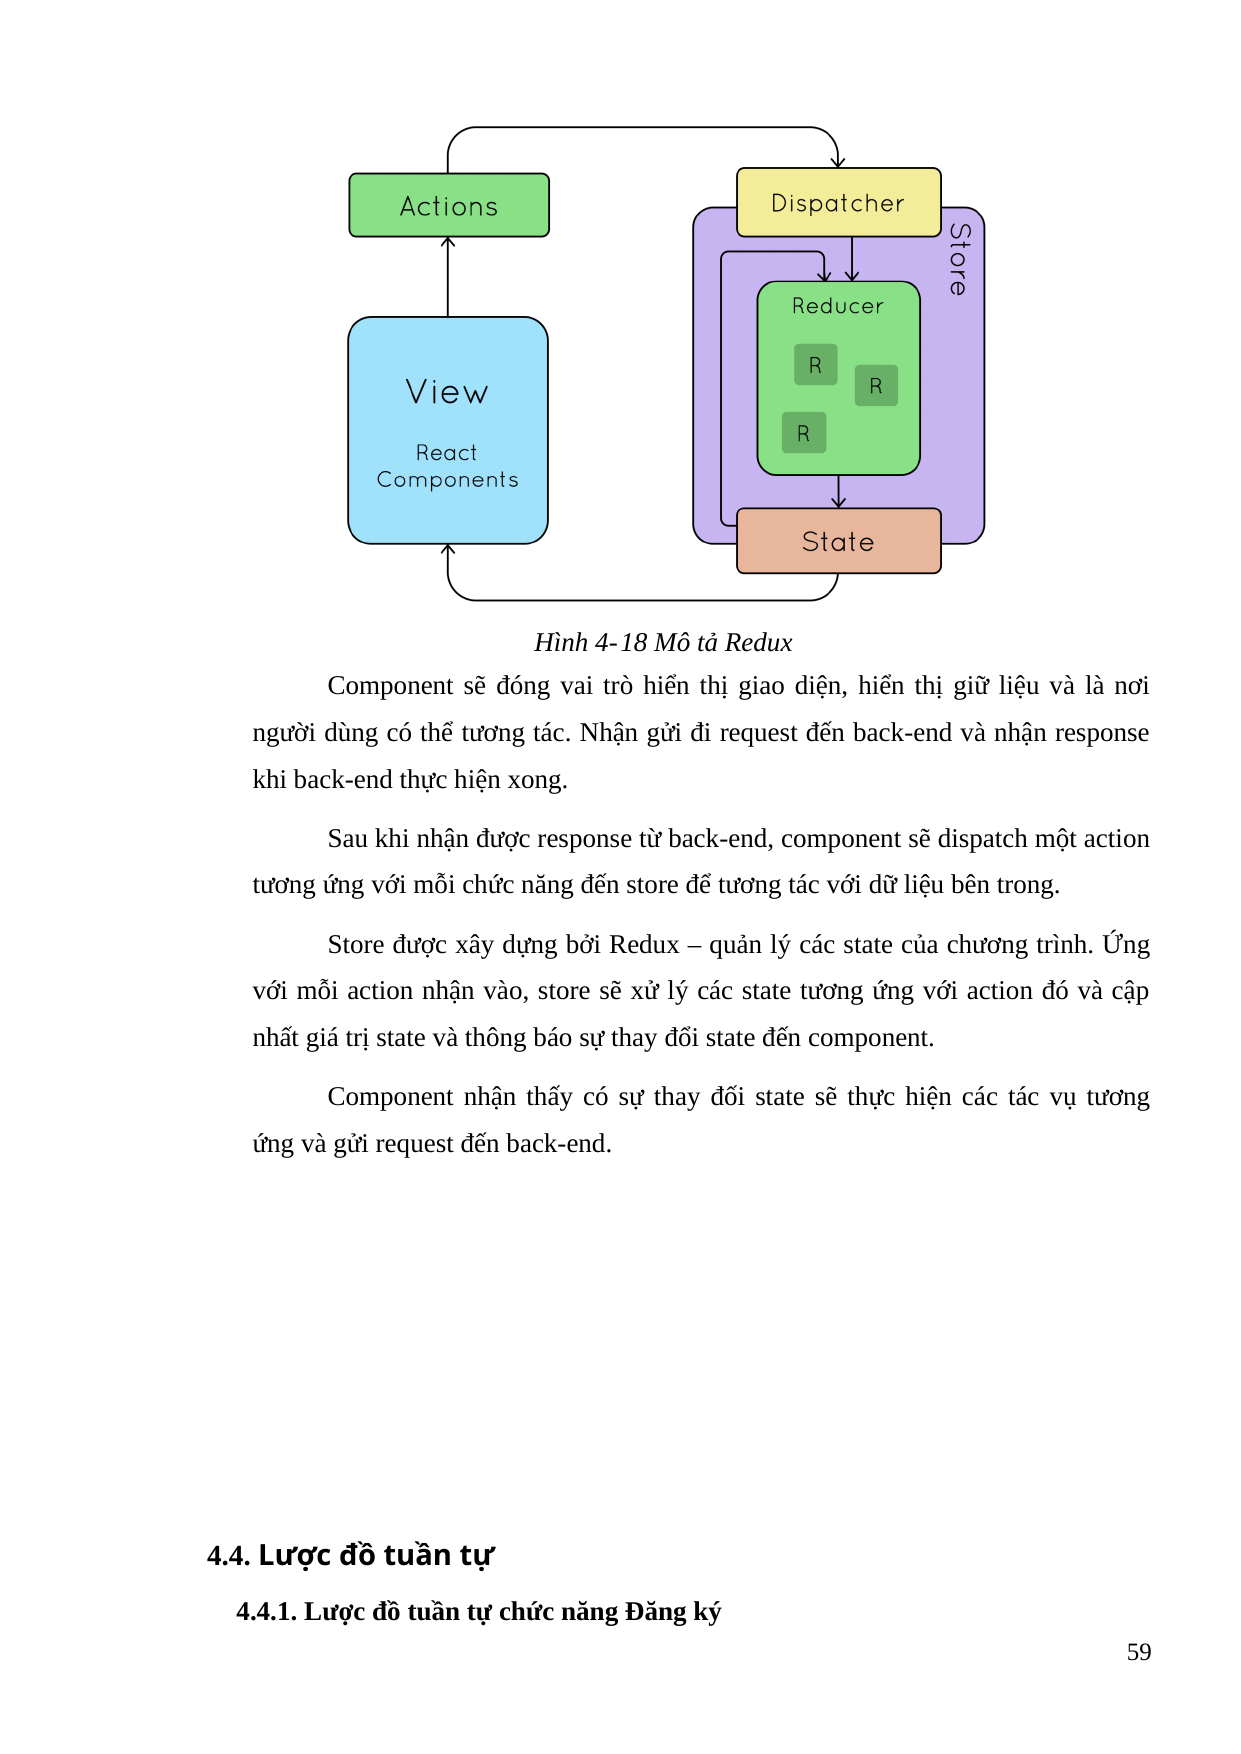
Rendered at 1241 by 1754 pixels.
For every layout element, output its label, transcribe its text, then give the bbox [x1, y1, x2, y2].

text Store được xây dựng bởi Redux – quản lý các state của chương trình. Ứng với mỗi action nhận vào, store sẽ xử lý các state tương ứng với action đó và cập nhất giá trị state và thông báo sự thay đổi state đến component. [252, 928, 1152, 1052]
text Component sẽ đóng vai trò hiển thị giao diện, hiển thị giữ liệu và là nơi người dùng có thể tương tác. Nhận gửi đi request đến back-end và nhận response khi back-end thực hiện xong. [252, 669, 1152, 794]
subtitle Lược đồ tuần tự chức năng Đăng ký [236, 1595, 1152, 1626]
picture [322, 118, 1007, 608]
subtitle Lược đồ tuần tự [207, 1535, 1152, 1574]
text Sau khi nhận được response từ back-end, component sẽ dispatch một action tương ứng với mỗi chức năng đến store để tương tác với dữ liệu bên trong. [252, 822, 1152, 900]
text Component nhận thấy có sự thay đối state sẽ thực hiện các tác vụ tương ứng và gửi request đến back-end. [252, 1080, 1152, 1158]
